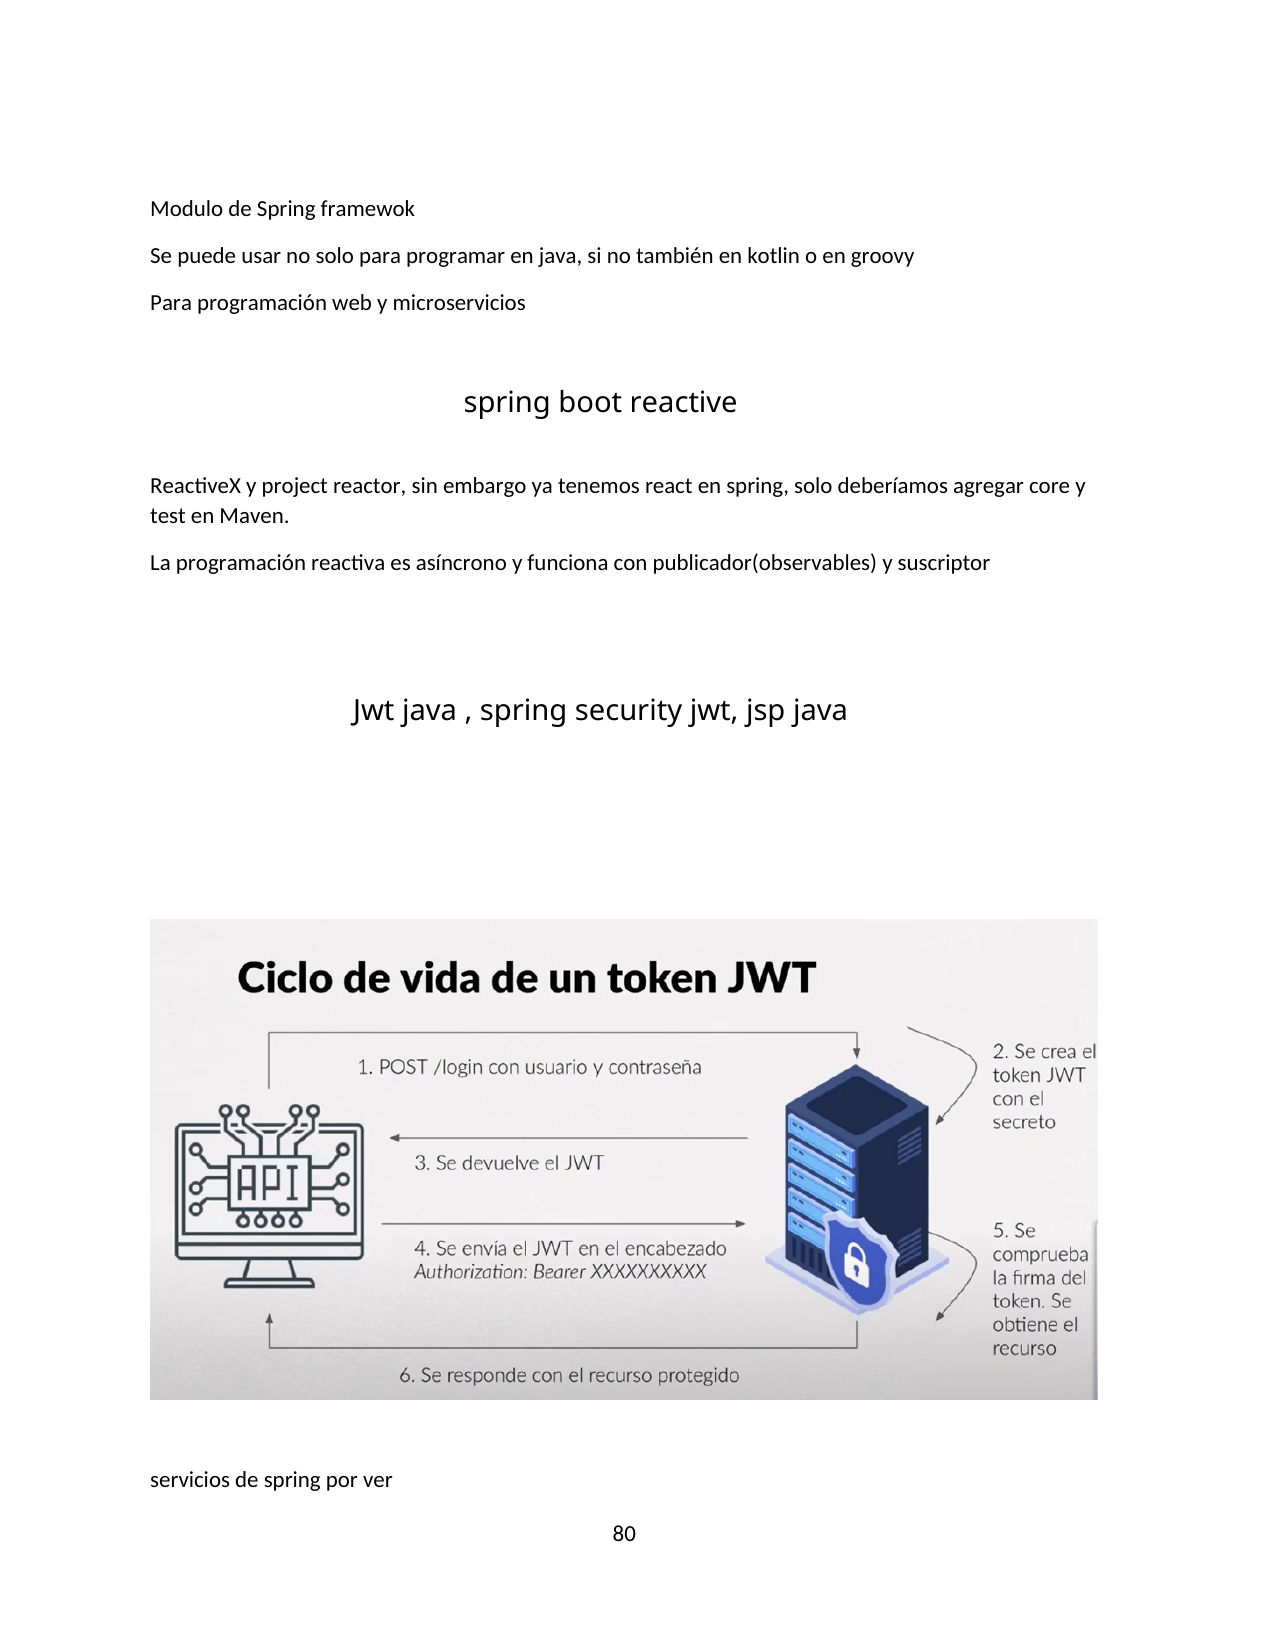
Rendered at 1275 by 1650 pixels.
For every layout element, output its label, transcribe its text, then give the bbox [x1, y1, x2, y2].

text Se puede usar no solo para programar en java, si no también en kotlin o en groovy [150, 241, 1098, 269]
picture [150, 919, 1098, 1400]
text La programación reactiva es asíncrono y funciona con publicador(observables) y suscriptor [150, 548, 1098, 576]
text Para programación web y microservicios [150, 288, 1098, 316]
subtitle spring boot reactive [103, 381, 1098, 421]
text Modulo de Spring framewok [150, 194, 1098, 222]
subtitle Jwt java , spring security jwt, jsp java [103, 689, 1098, 728]
text servicios de spring por ver [150, 1465, 1098, 1493]
text ReactiveX y project reactor, sin embargo ya tenemos react en spring, solo deberíamos agregar core y test en Maven. [150, 471, 1098, 529]
